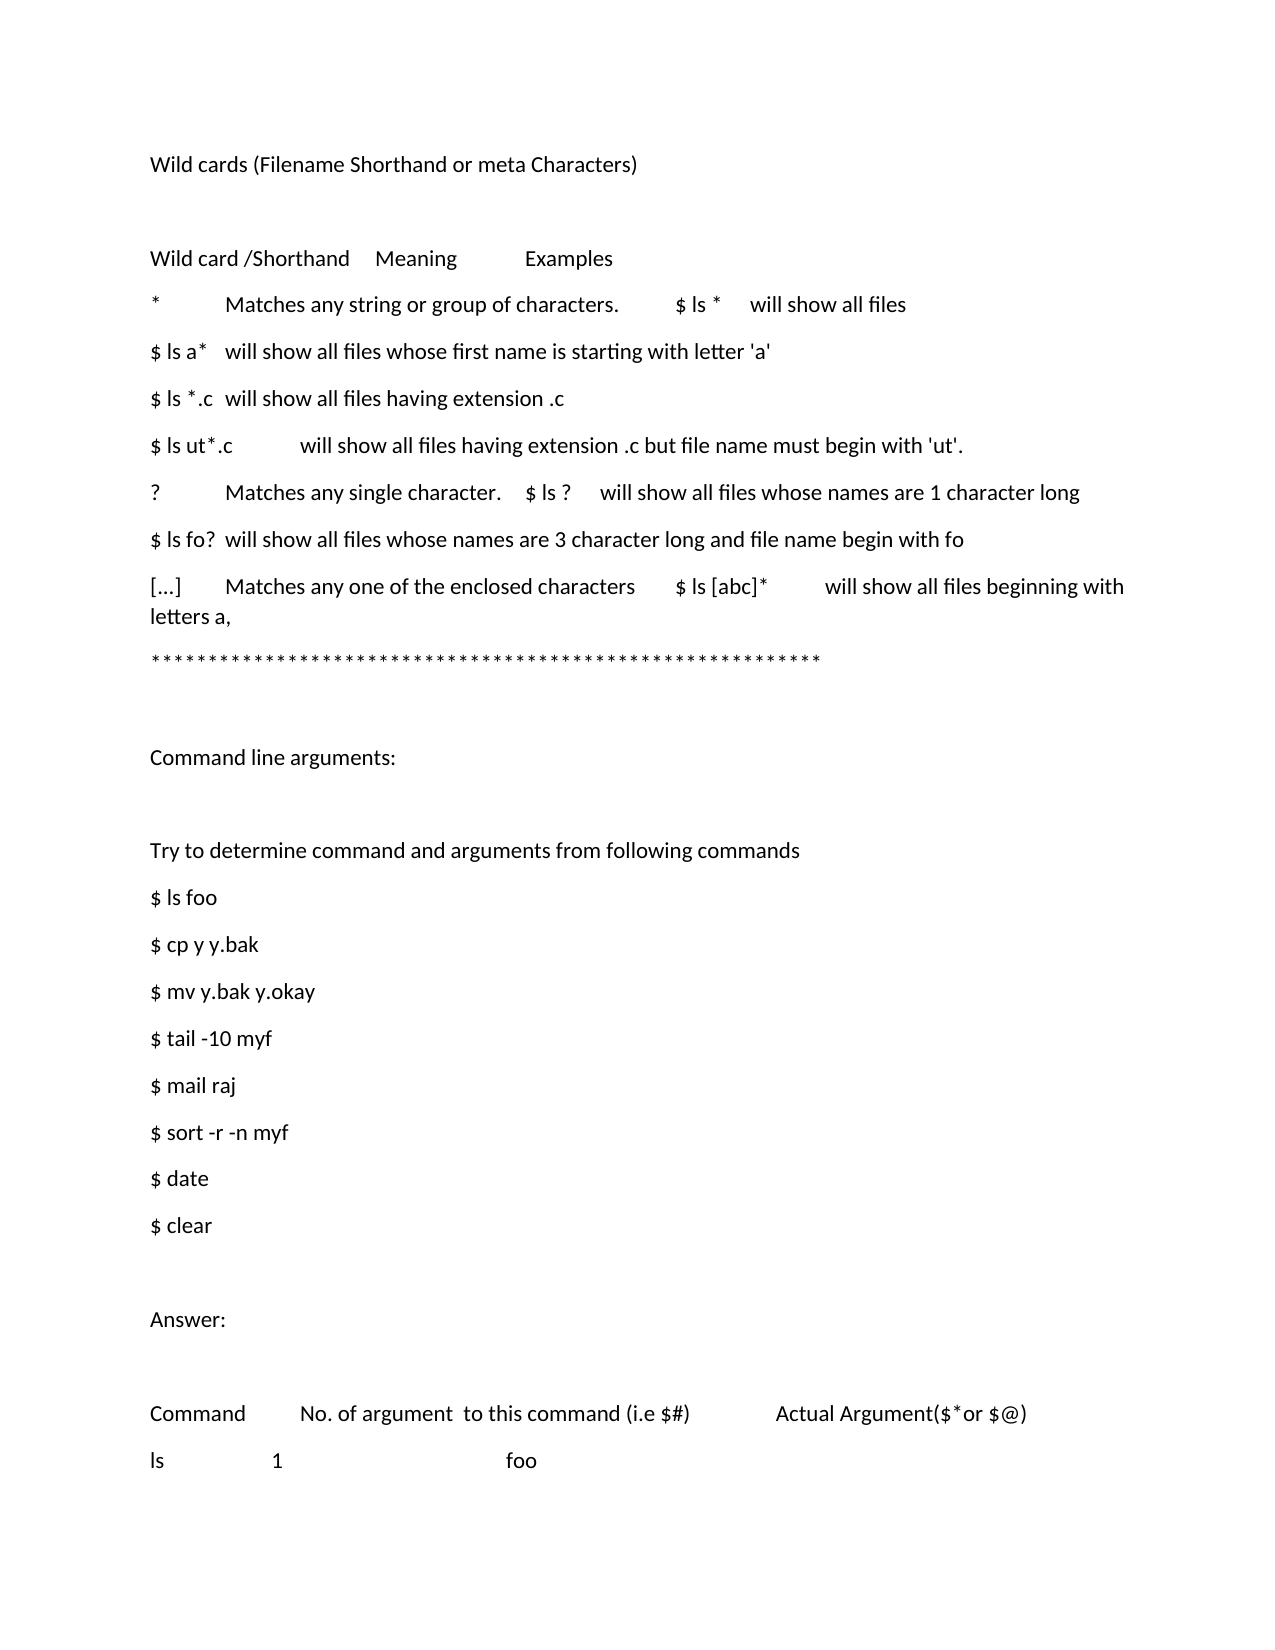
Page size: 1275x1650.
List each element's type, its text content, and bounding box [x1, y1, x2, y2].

text Try to determine command and arguments from following commands [150, 836, 1125, 864]
text $ ls *.c will show all files having extension .c [150, 384, 1125, 412]
text $ tail -10 myf [150, 1024, 1125, 1052]
text $ ls a* will show all files whose first name is starting with letter 'a' [150, 337, 1125, 366]
text [...] Matches any one of the enclosed characters $ ls [abc]* will show all files beginning with letters a, [150, 572, 1125, 630]
text Command line arguments: [150, 743, 1125, 771]
text $ sort -r -n myf [150, 1118, 1125, 1146]
text Wild card /Shorthand Meaning Examples [150, 244, 1125, 272]
text * Matches any string or group of characters. $ ls * will show all files [150, 291, 1125, 319]
text Command No. of argument to this command (i.e $#) Actual Argument($*or $@) [150, 1399, 1125, 1427]
text $ date [150, 1164, 1125, 1193]
text $ ls ut*.c will show all files having extension .c but file name must begin with 'ut'. [150, 431, 1125, 459]
text *********************************************************** [150, 649, 1125, 677]
text $ mail raj [150, 1071, 1125, 1099]
text Wild cards (Filename Shorthand or meta Characters) [150, 150, 1125, 178]
text ? Matches any single character. $ ls ? will show all files whose names are 1 character long [150, 478, 1125, 506]
text $ ls fo? will show all files whose names are 3 character long and file name begin with fo [150, 525, 1125, 553]
text $ clear [150, 1211, 1125, 1239]
text Answer: [150, 1305, 1125, 1333]
text $ ls foo [150, 883, 1125, 911]
text ls 1 foo [150, 1446, 1125, 1474]
text $ cp y y.bak [150, 930, 1125, 958]
text $ mv y.bak y.okay [150, 977, 1125, 1005]
